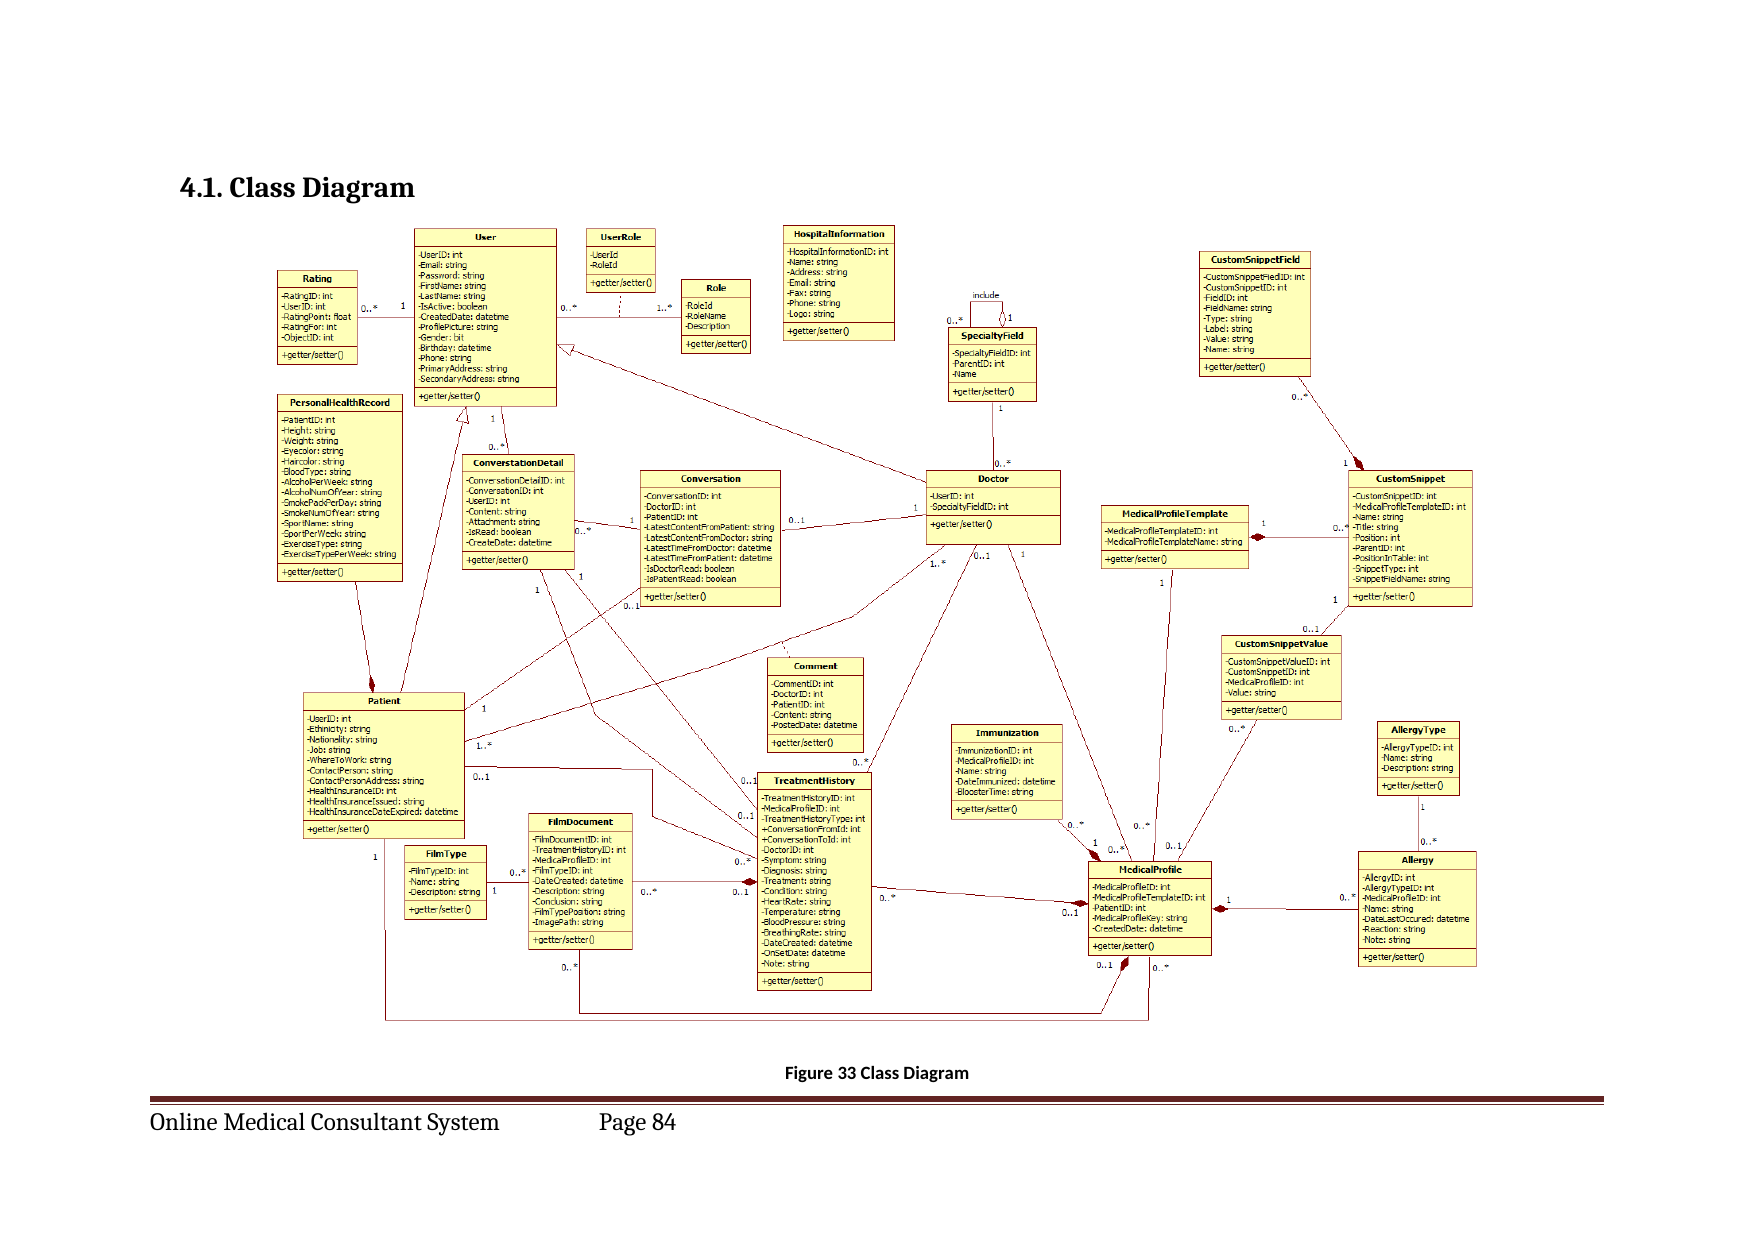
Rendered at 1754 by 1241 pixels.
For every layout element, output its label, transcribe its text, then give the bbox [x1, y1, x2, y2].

picture [262, 209, 1492, 1036]
subtitle Class Diagram [180, 171, 1604, 204]
